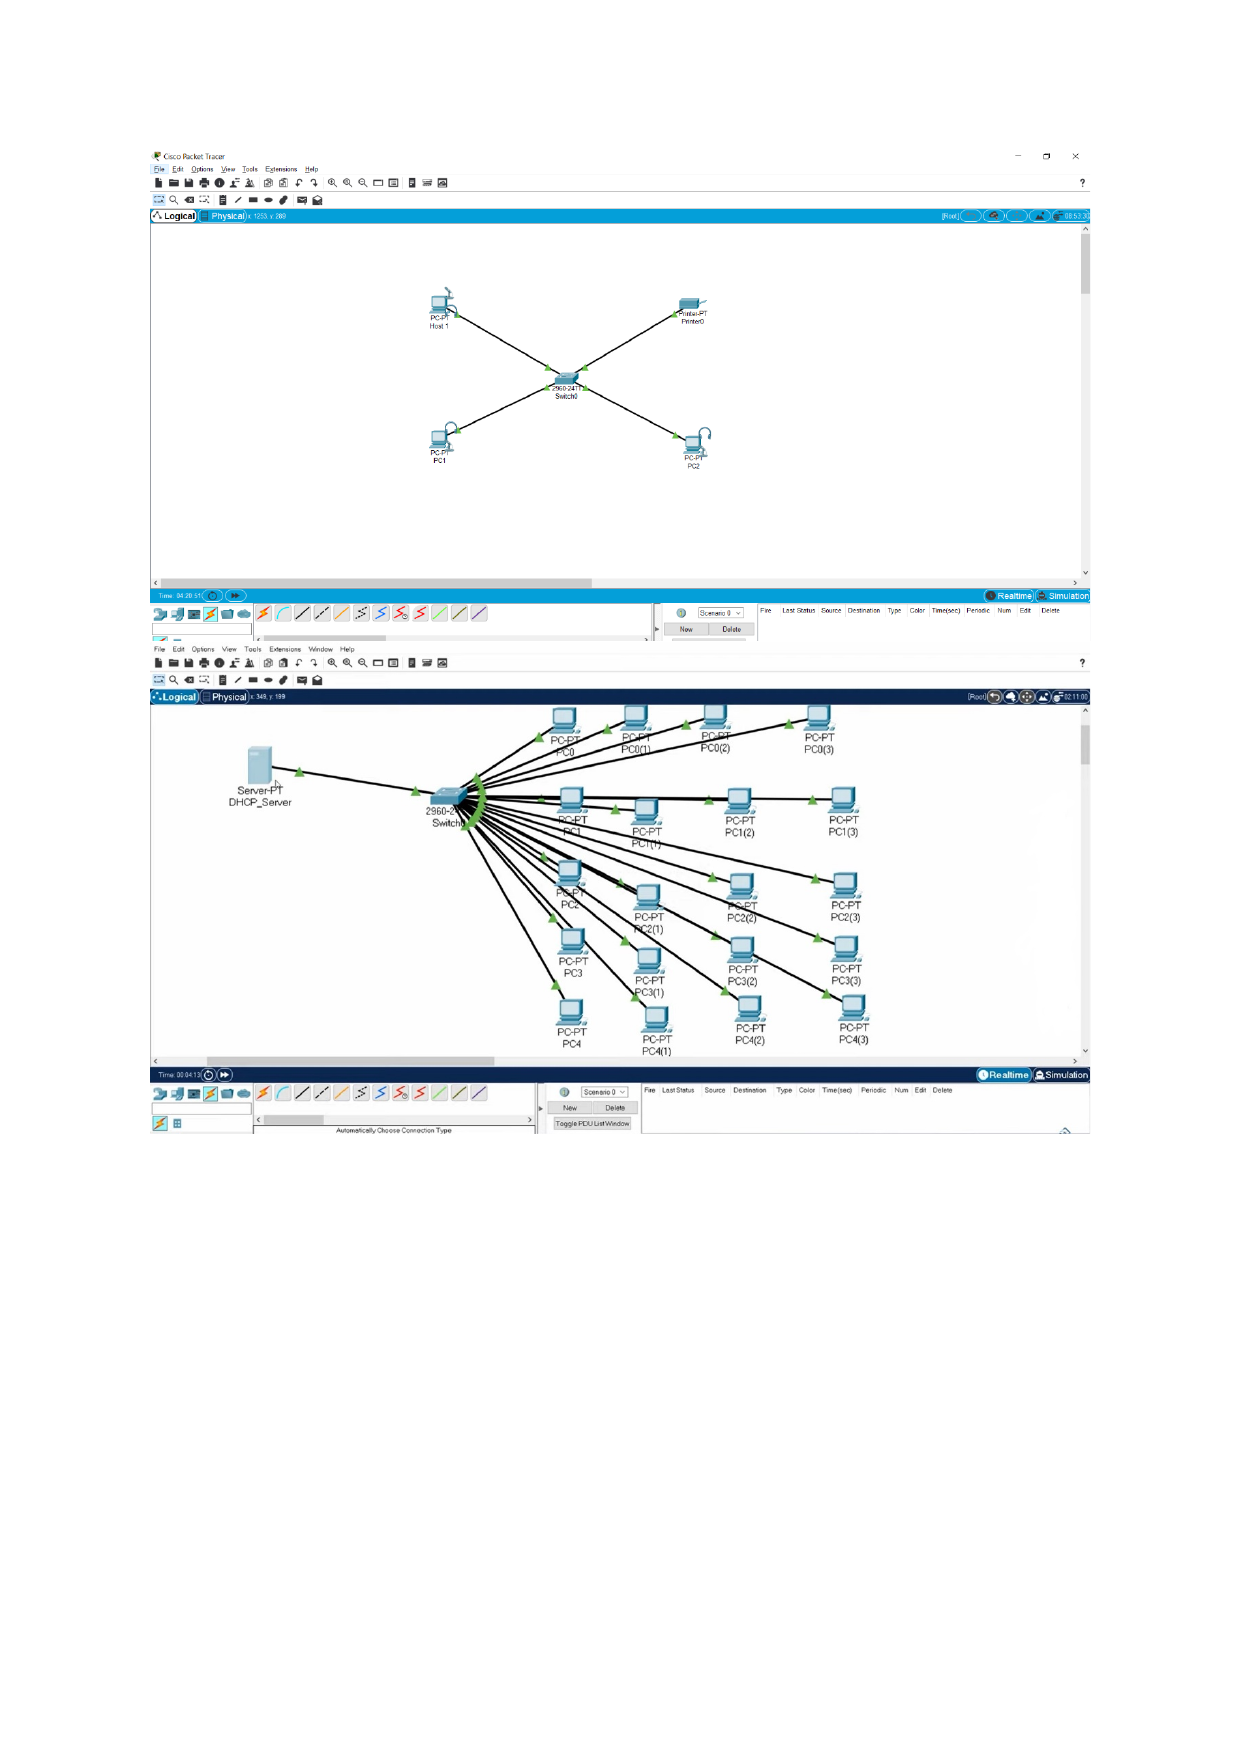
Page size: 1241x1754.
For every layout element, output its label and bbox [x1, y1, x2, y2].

picture [150, 642, 1091, 1134]
picture [150, 603, 1091, 641]
picture [1006, 594, 1021, 598]
picture [150, 150, 1091, 590]
picture [987, 592, 995, 599]
